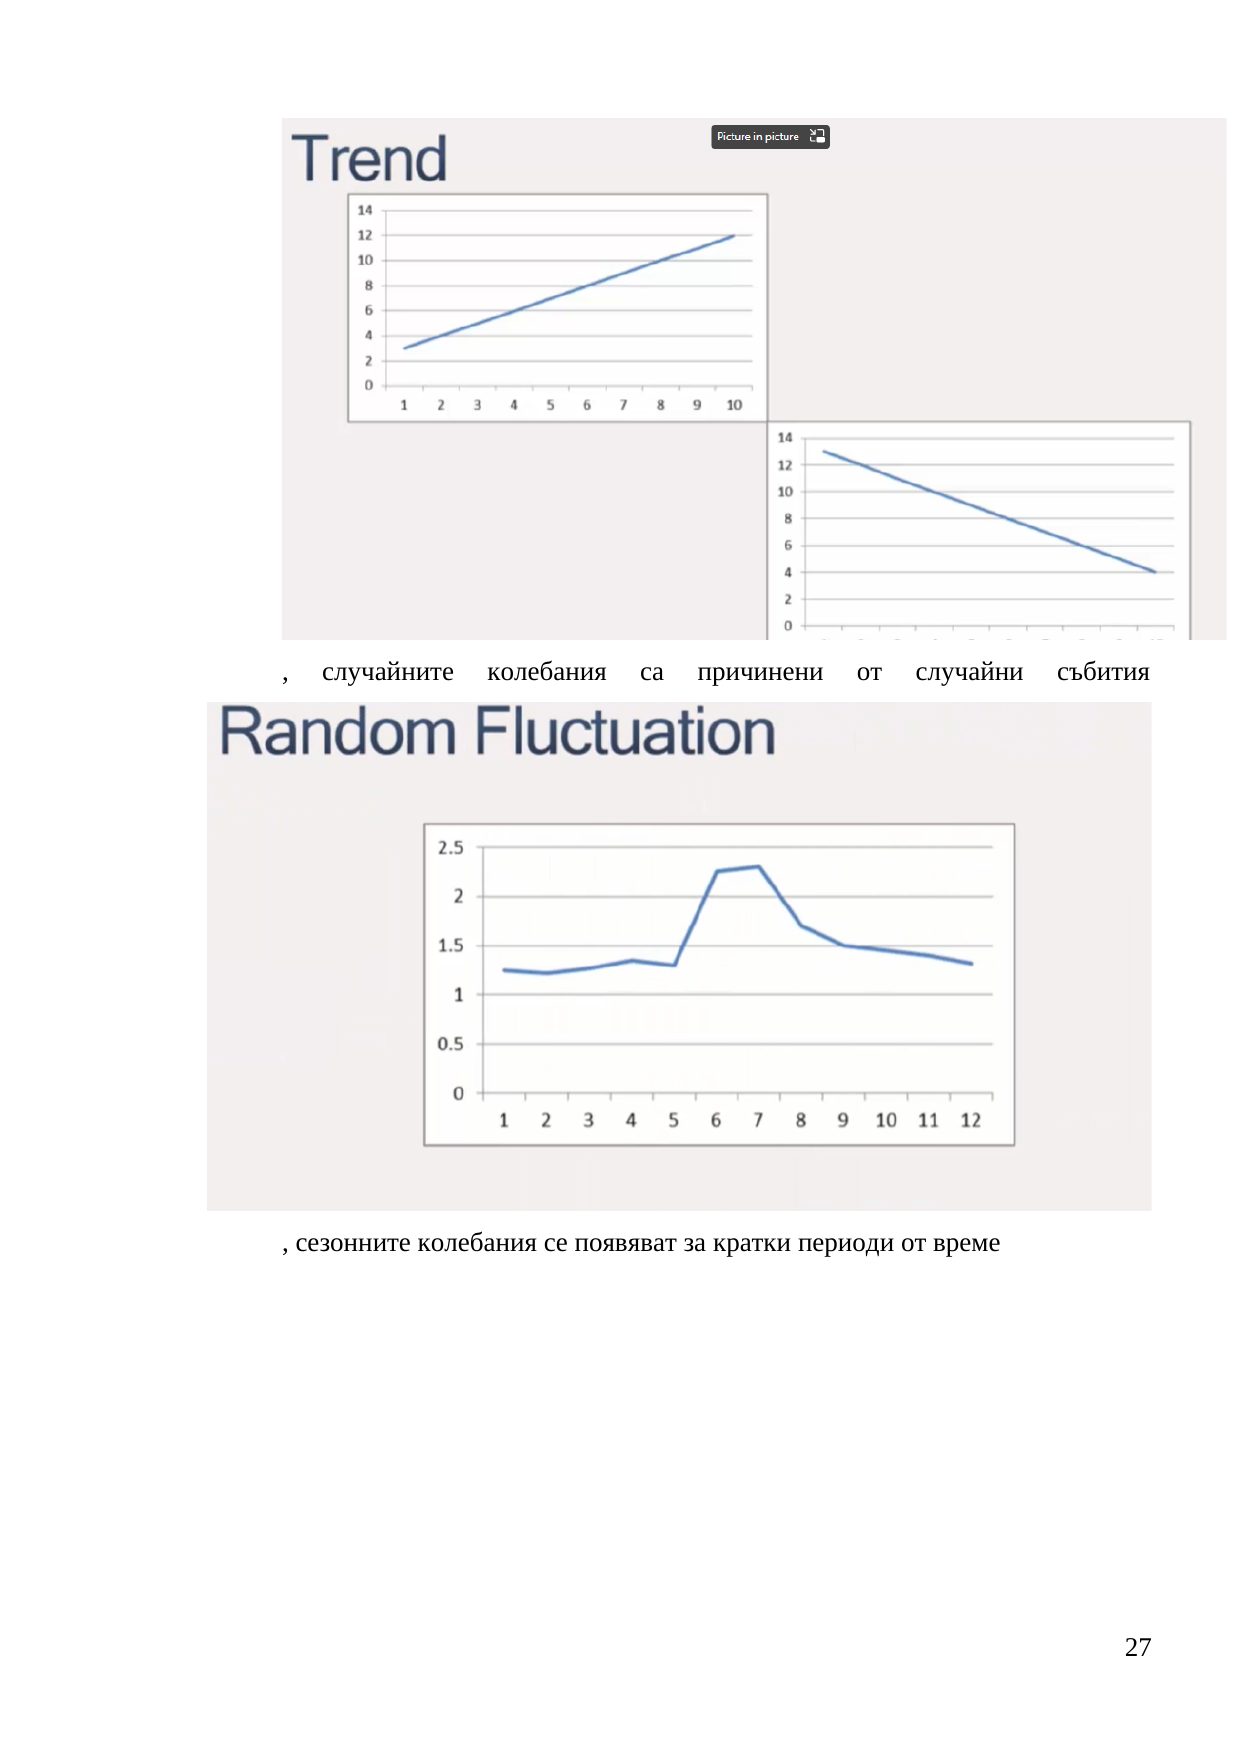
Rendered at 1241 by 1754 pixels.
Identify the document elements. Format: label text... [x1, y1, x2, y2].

picture [206, 702, 1152, 1211]
text , сезонните колебания се появяват за кратки периоди от време [207, 1226, 1152, 1257]
picture [281, 118, 1227, 640]
text , случайните колебания са причинени от случайни събития [207, 655, 1152, 702]
